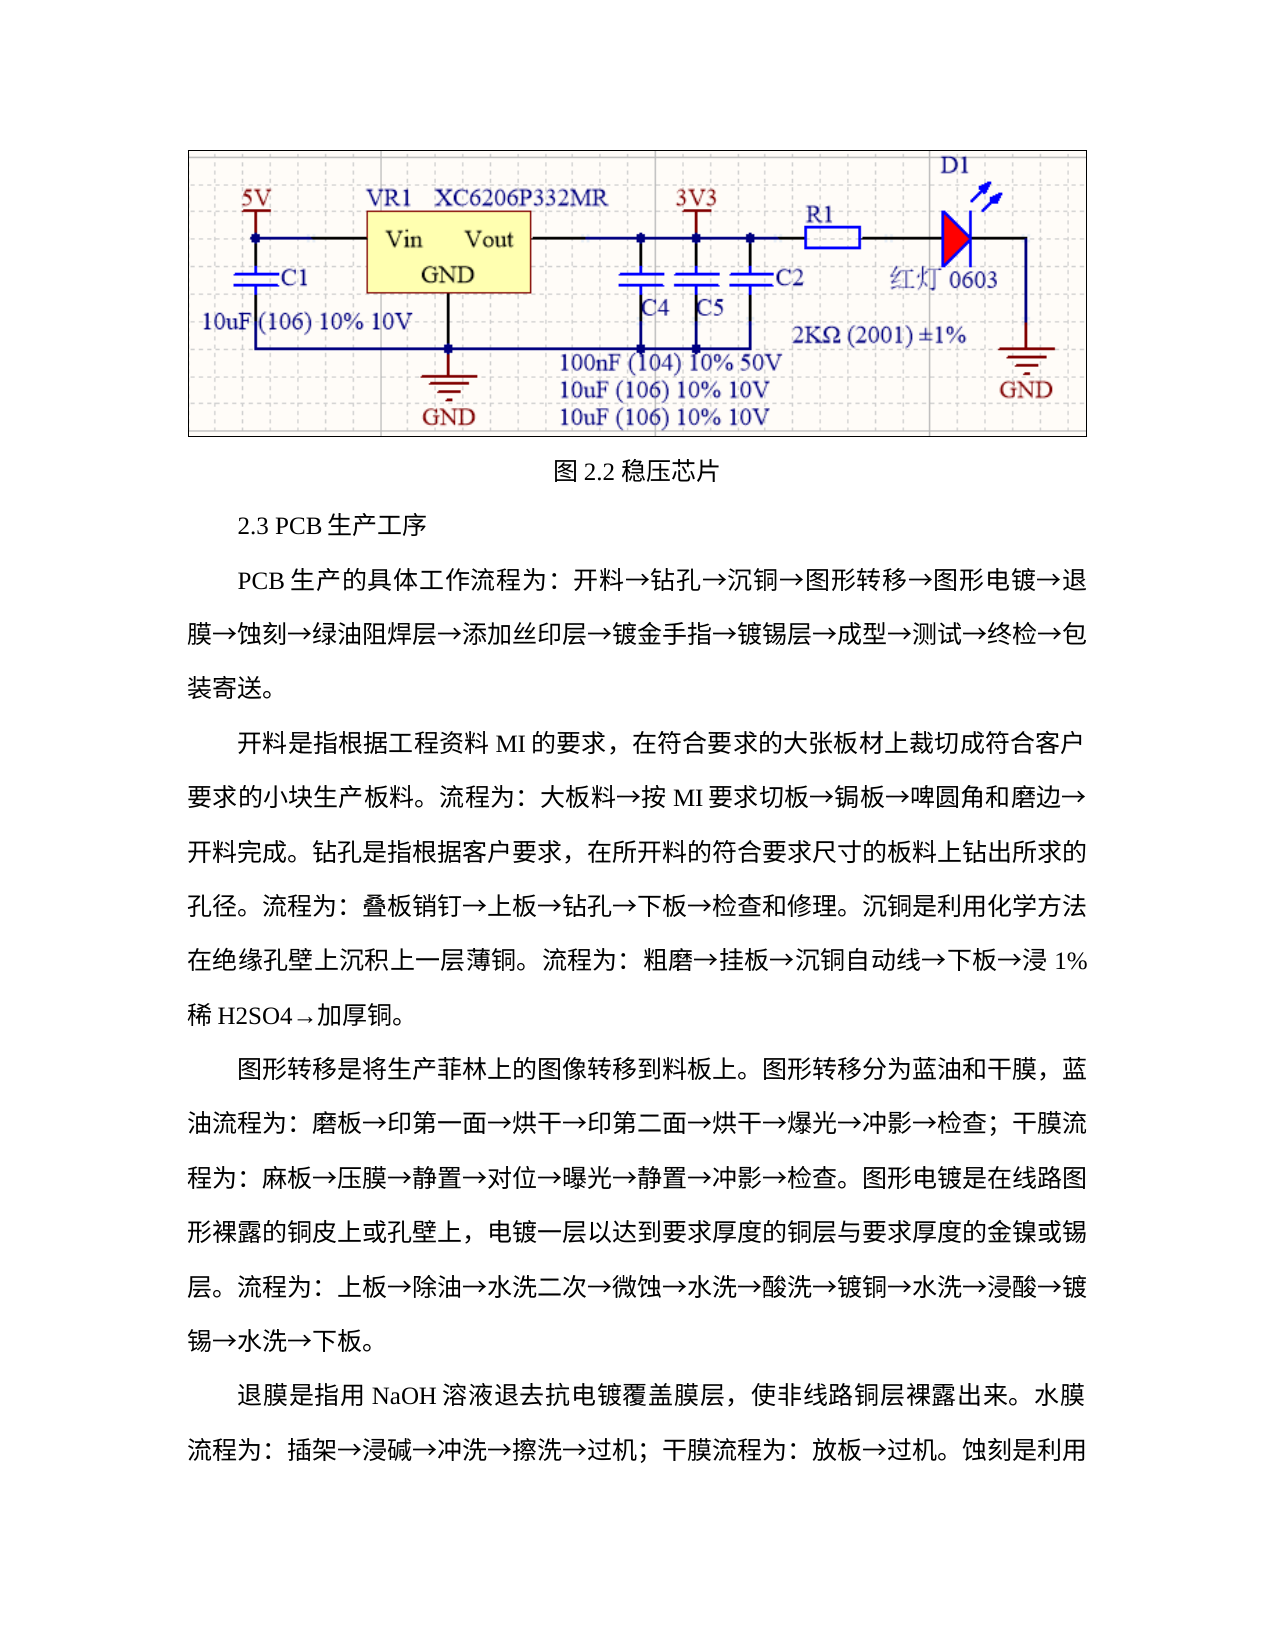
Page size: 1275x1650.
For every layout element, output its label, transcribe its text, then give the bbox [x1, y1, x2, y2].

text 图形转移是将生产菲林上的图像转移到料板上。图形转移分为蓝油和干膜，蓝油流程为：磨板→印第一面→烘干→印第二面→烘干→爆光→冲影→检查；干膜流程为：麻板→压膜→静置→对位→曝光→静置→冲影→检查。图形电镀是在线路图形裸露的铜皮上或孔壁上，电镀一层以达到要求厚度的铜层与要求厚度的金镍或锡层。流程为：上板→除油→水洗二次→微蚀→水洗→酸洗→镀铜→水洗→浸酸→镀锡→水洗→下板。 [187, 1049, 1087, 1358]
picture [189, 151, 1086, 436]
text PCB生产的具体工作流程为：开料→钻孔→沉铜→图形转移→图形电镀→退膜→蚀刻→绿油阻焊层→添加丝印层→镀金手指→镀锡层→成型→测试→终检→包装寄送。 [187, 560, 1087, 705]
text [187, 1376, 1087, 1466]
text 图2.2 稳压芯片 [187, 451, 1087, 488]
subtitle 2.3 PCB生产工序 [187, 506, 1087, 542]
text 开料是指根据工程资料MI的要求，在符合要求的大张板材上裁切成符合客户要求的小块生产板料。流程为：大板料→按MI要求切板→锔板→啤圆角和磨边→开料完成。钻孔是指根据客户要求，在所开料的符合要求尺寸的板料上钻出所求的孔径。流程为：叠板销钉→上板→钻孔→下板→检查和修理。沉铜是利用化学方法在绝缘孔壁上沉积上一层薄铜。流程为：粗磨→挂板→沉铜自动线→下板→浸1%稀H2SO4→加厚铜。 [187, 723, 1087, 1031]
